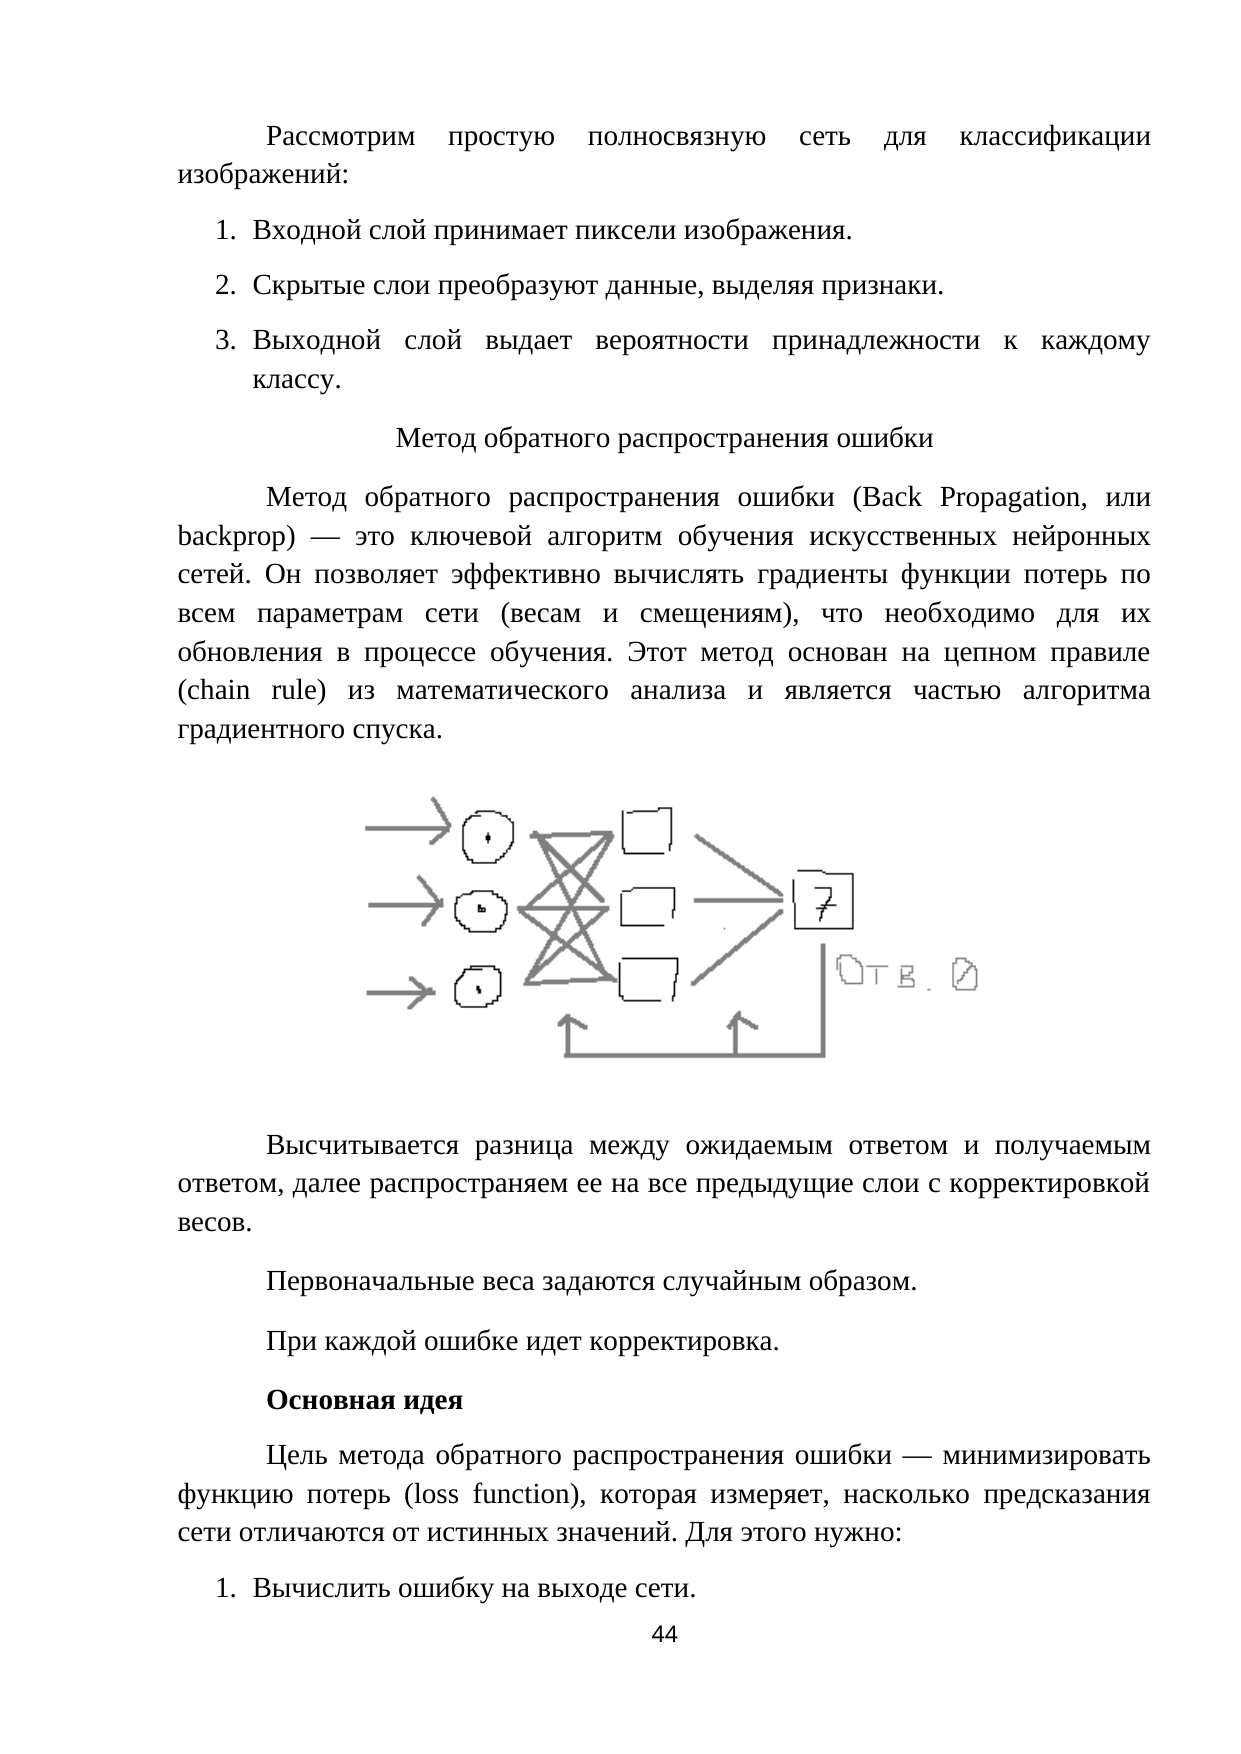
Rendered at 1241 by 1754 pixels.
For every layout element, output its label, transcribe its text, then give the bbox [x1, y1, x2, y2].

text Основная идея [177, 1382, 1152, 1416]
text Высчитывается разница между ожидаемым ответом и получаемым ответом, далее распространяем ее на все предыдущие слои с корректировкой весов. [177, 1127, 1152, 1238]
text Метод обратного распространения ошибки (Back Propagation, или backprop) — это ключевой алгоритм обучения искусственных нейронных сетей. Он позволяет эффективно вычислять градиенты функции потерь по всем параметрам сети (весам и смещениям), что необходимо для их обновления в процессе обучения. Этот метод основан на цепном правиле (chain rule) из математического анализа и является частью алгоритма градиентного спуска. [177, 479, 1152, 744]
text Первоначальные веса задаются случайным образом. [177, 1263, 1152, 1297]
text При каждой ошибке идет корректировка. [177, 1323, 1152, 1356]
text Цель метода обратного распространения ошибки — минимизировать функцию потерь (loss function), которая измеряет, насколько предсказания сети отличаются от истинных значений. Для этого нужно: [177, 1437, 1152, 1548]
list Скрытые слои преобразуют данные, выделяя признаки. [215, 267, 1152, 301]
list Входной слой принимает пиксели изображения. [215, 212, 1152, 245]
text Рассмотрим простую полносвязную сеть для классификации изображений: [177, 118, 1152, 190]
picture [331, 770, 998, 1102]
text Метод обратного распространения ошибки [177, 420, 1152, 454]
list Вычислить ошибку на выходе сети. [215, 1570, 1152, 1603]
list Выходной слой выдает вероятности принадлежности к каждому классу. [215, 322, 1152, 394]
